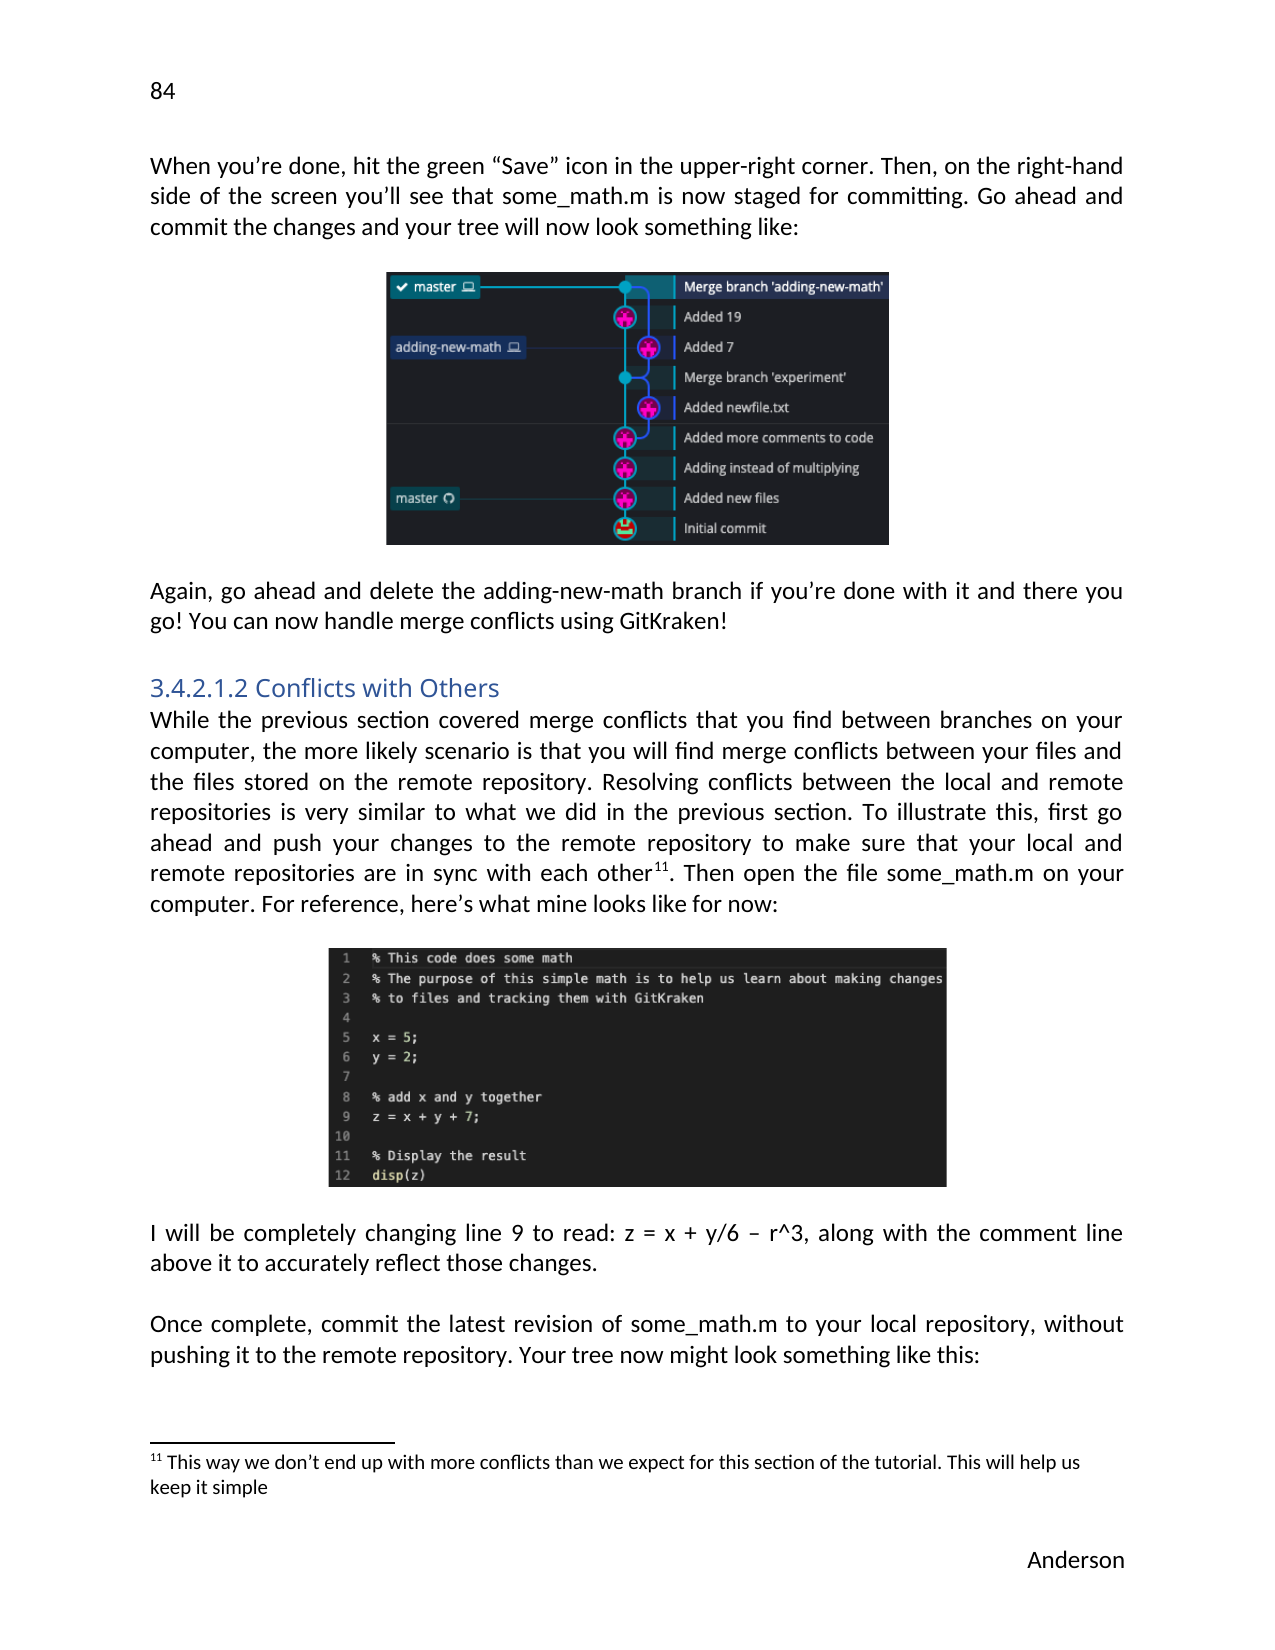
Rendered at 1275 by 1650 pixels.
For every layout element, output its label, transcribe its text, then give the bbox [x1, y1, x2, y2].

text I will be completely changing line 9 to read: z = x + y/6 – r^3, along with the comment line above it to accurately reflect those changes. [150, 1217, 1125, 1278]
text Again, go ahead and delete the adding-new-math branch if you’re done with it and there you go! You can now handle merge conflicts using GitKraken! [150, 575, 1125, 636]
picture [386, 272, 889, 545]
picture [328, 948, 947, 1187]
text When you’re done, hit the green “Save” icon in the upper-right corner. Then, on the right-hand side of the screen you’ll see that some_math.m is now staged for committing. Go ahead and commit the changes and your tree will now look something like: [150, 150, 1125, 242]
text Once complete, commit the latest revision of some_math.m to your local repository, without pushing it to the remote repository. Your tree now might look something like this: [150, 1308, 1125, 1369]
subtitle Conflicts with Others [150, 671, 1125, 705]
text While the previous section covered merge conflicts that you find between branches on your computer, the more likely scenario is that you will find merge conflicts between your files and the files stored on the remote repository. Resolving conflicts between the local and remote repositories is very similar to what we did in the previous section. To illustrate this, first go ahead and push your changes to the remote repository to make sure that your local and remote repositories are in sync with each other. Then open the file some_math.m on your computer. For reference, here’s what mine looks like for now: [150, 705, 1125, 918]
